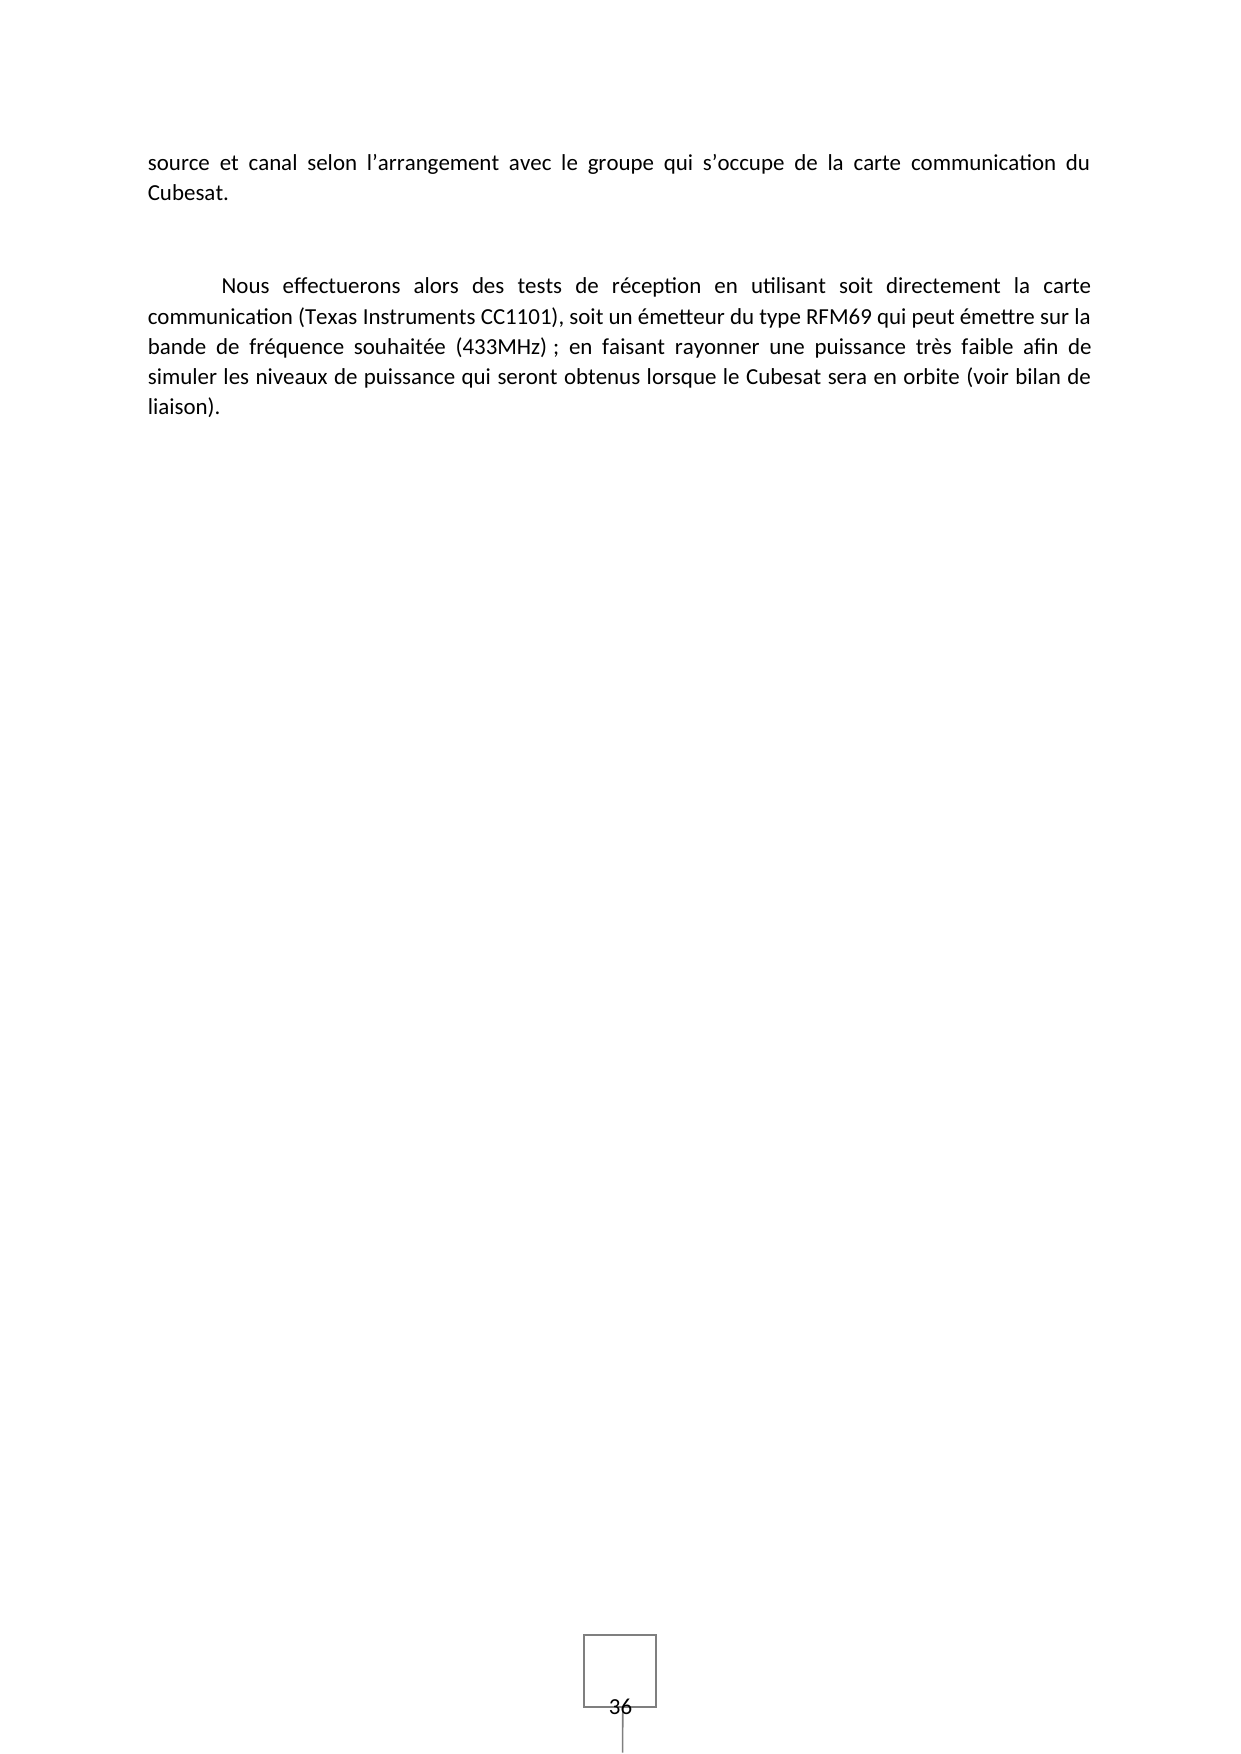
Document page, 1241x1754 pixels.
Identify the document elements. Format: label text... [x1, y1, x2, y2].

text Nous effectuerons alors des tests de réception en utilisant soit directement la carte communication (Texas Instruments CC1101), soit un émetteur du type RFM69 qui peut émettre sur la bande de fréquence souhaitée (433MHz) ; en faisant rayonner une puissance très faible afin de simuler les niveaux de puissance qui seront obtenus lorsque le Cubesat sera en orbite (voir bilan de liaison). [148, 272, 1093, 420]
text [148, 148, 1093, 206]
